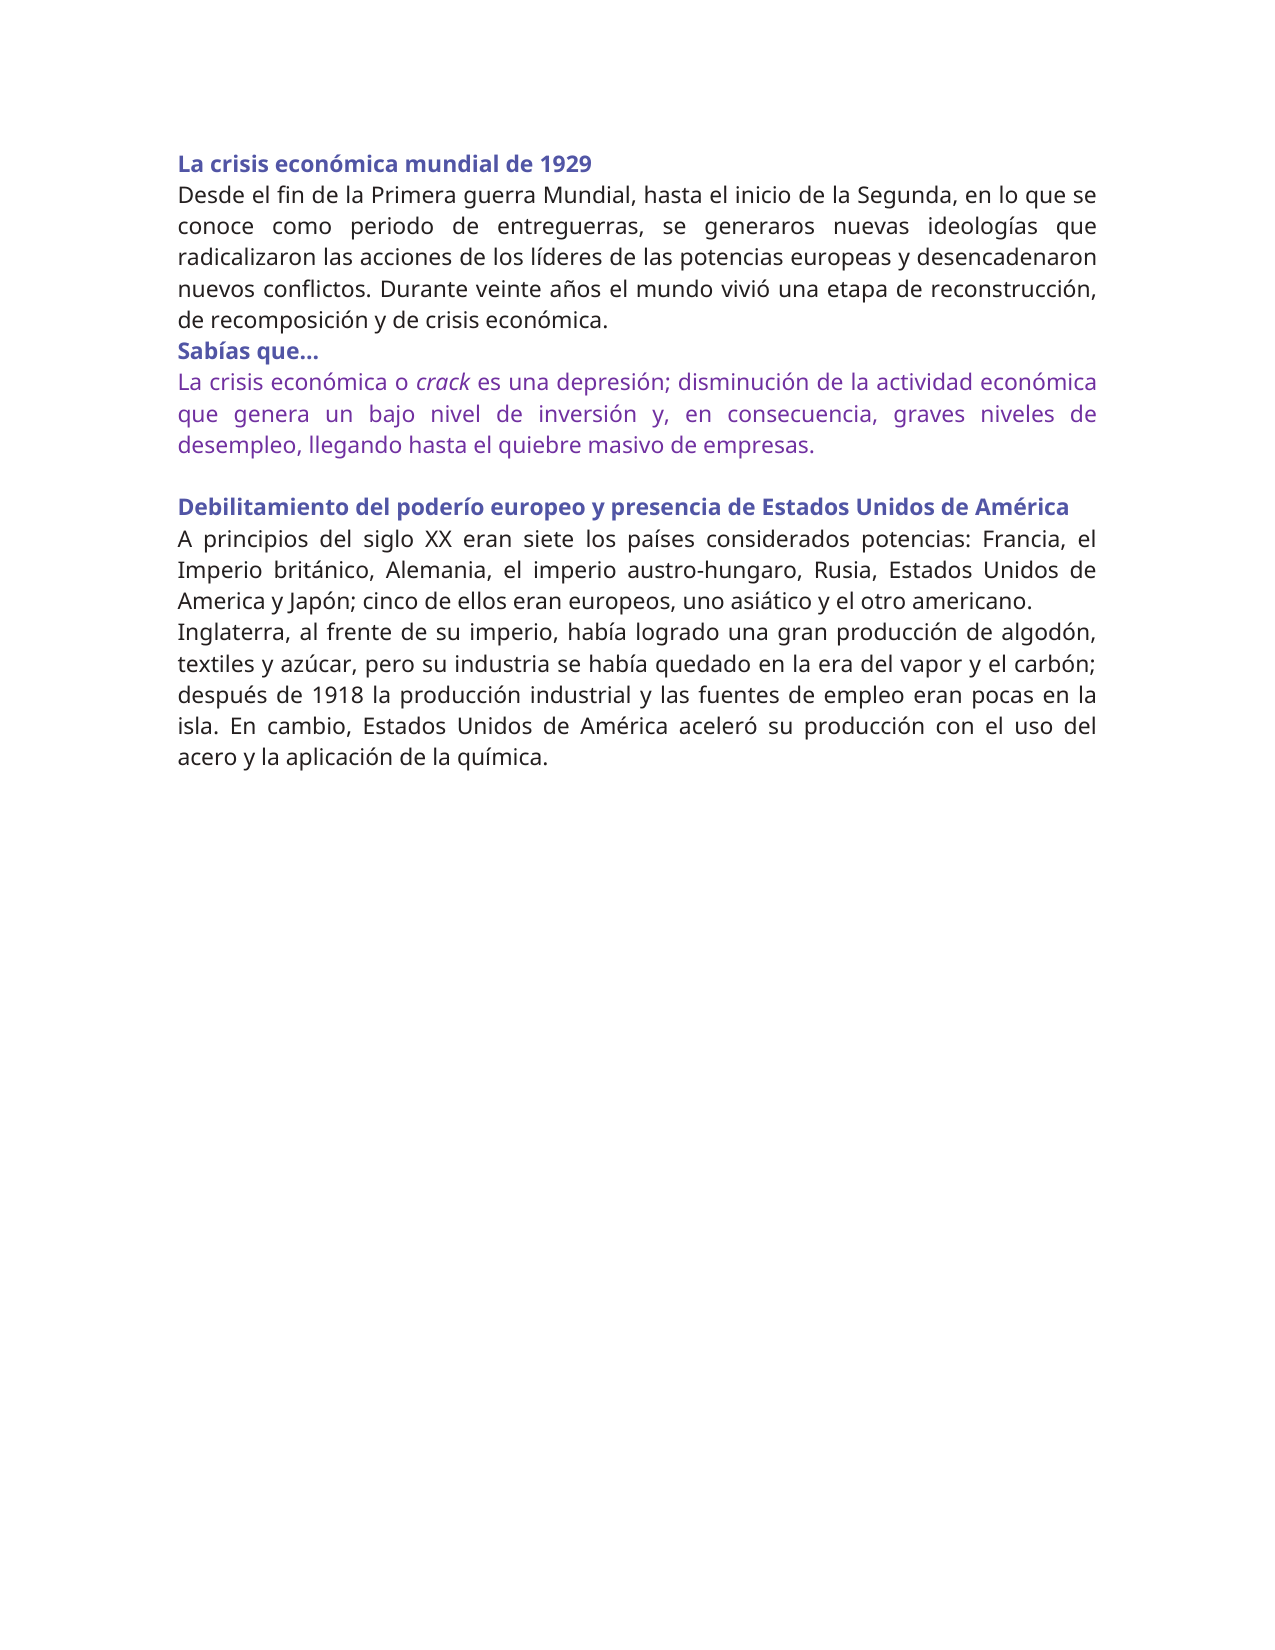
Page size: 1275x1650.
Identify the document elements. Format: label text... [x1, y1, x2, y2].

text Debilitamiento del poderío europeo y presencia de Estados Unidos de América [177, 491, 1098, 523]
text Sabías que... [177, 335, 1098, 366]
text La crisis económica o crack es una depresión; disminución de la actividad económica que genera un bajo nivel de inversión y, en consecuencia, graves niveles de desempleo, llegando hasta el quiebre masivo de empresas. [177, 366, 1098, 460]
text Desde el fin de la Primera guerra Mundial, hasta el inicio de la Segunda, en lo que se conoce como periodo de entreguerras, se generaros nuevas ideologías que radicalizaron las acciones de los líderes de las potencias europeas y desencadenaron nuevos conflictos. Durante veinte años el mundo vivió una etapa de reconstrucción, de recomposición y de crisis económica. [177, 179, 1098, 335]
text La crisis económica mundial de 1929 [177, 148, 1098, 179]
text A principios del siglo XX eran siete los países considerados potencias: Francia, el Imperio británico, Alemania, el imperio austro-hungaro, Rusia, Estados Unidos de America y Japón; cinco de ellos eran europeos, uno asiático y el otro americano. [177, 523, 1098, 616]
text Inglaterra, al frente de su imperio, había logrado una gran producción de algodón, textiles y azúcar, pero su industria se había quedado en la era del vapor y el carbón; después de 1918 la producción industrial y las fuentes de empleo eran pocas en la isla. En cambio, Estados Unidos de América aceleró su producción con el uso del acero y la aplicación de la química. [177, 616, 1098, 773]
